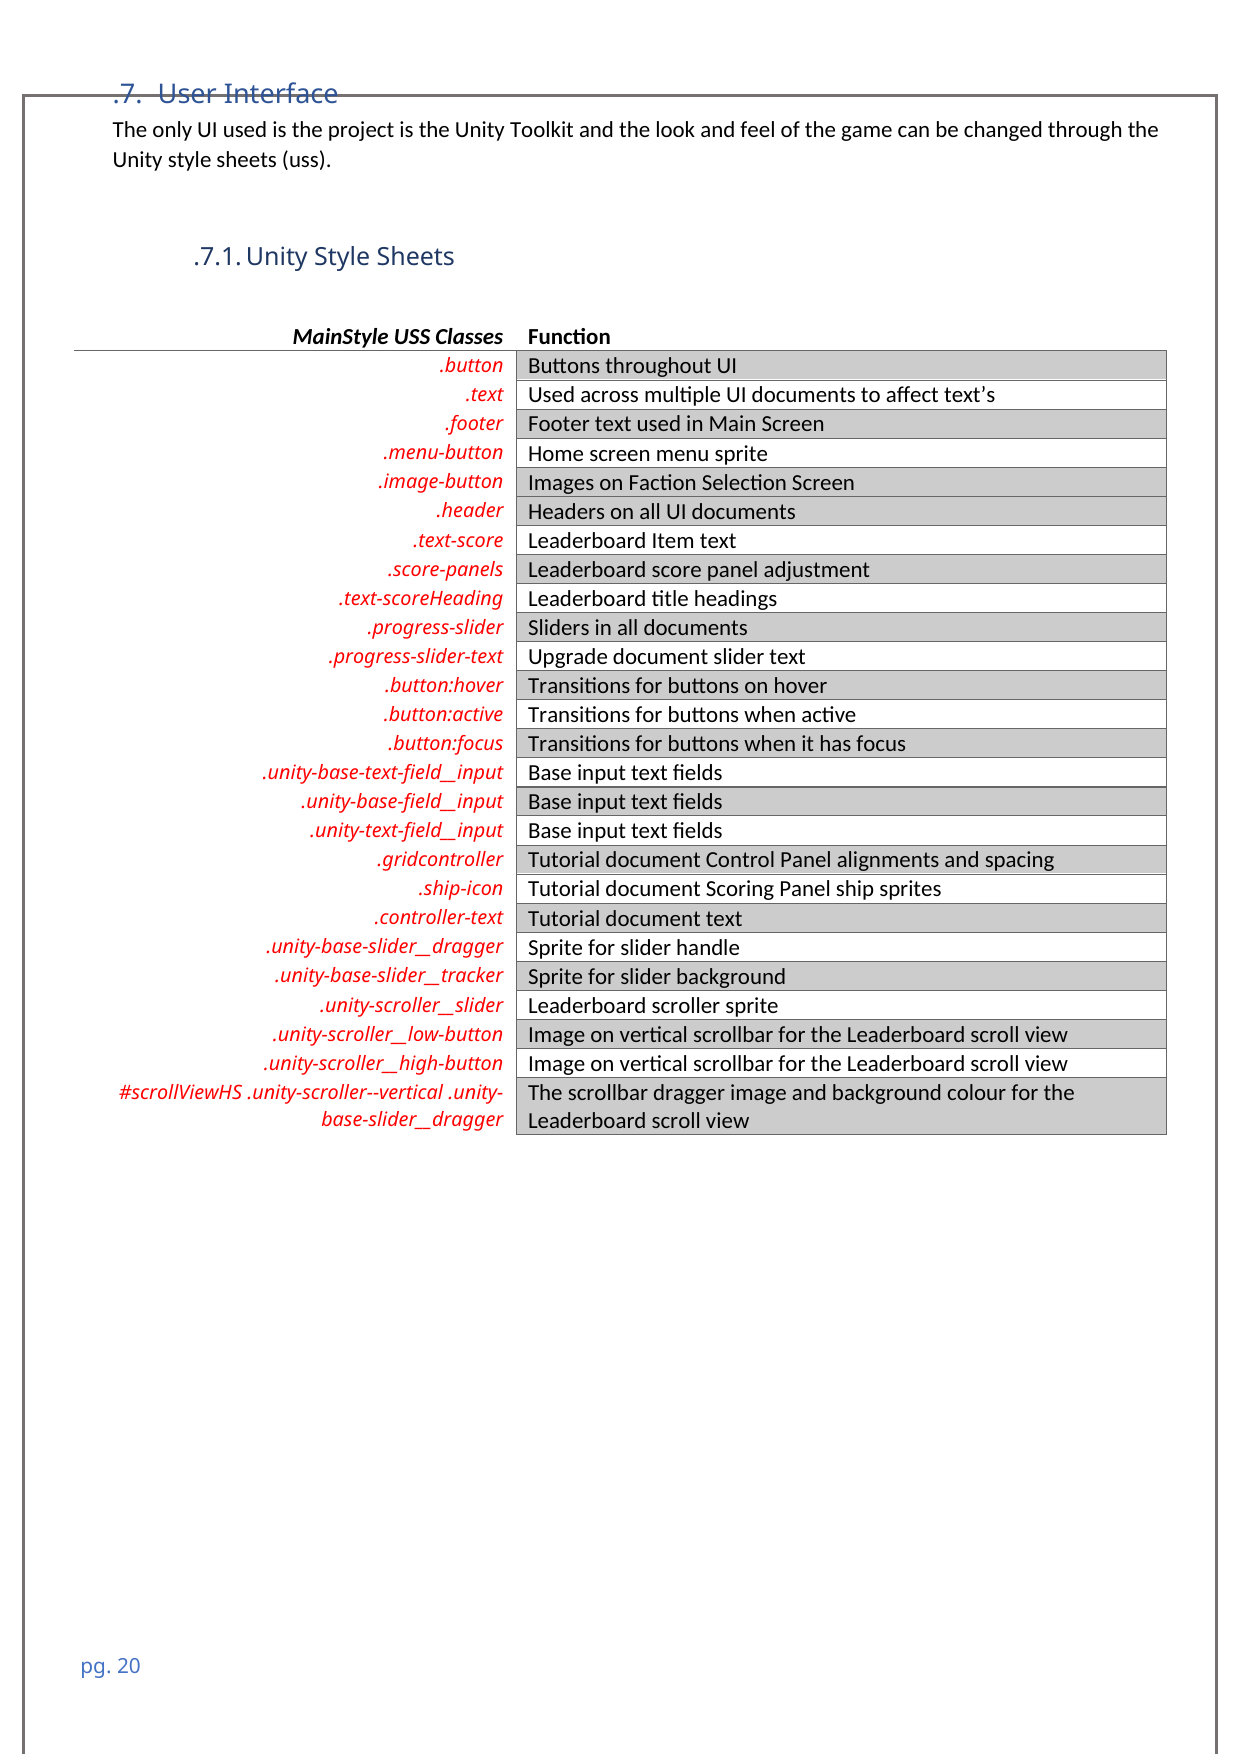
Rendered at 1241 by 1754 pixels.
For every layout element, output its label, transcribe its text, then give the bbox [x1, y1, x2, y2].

table_cell .button [74, 351, 516, 379]
table_cell .footer [74, 409, 516, 438]
table_cell .unity-base-text-field__input [74, 757, 516, 786]
table_cell Leaderboard title headings [517, 584, 1166, 612]
table_cell .progress-slider-text [74, 641, 516, 670]
table_cell Leaderboard Item text [517, 526, 1166, 554]
table_cell Footer text used in Main Screen [517, 410, 1166, 438]
table_cell Tutorial document text [517, 904, 1166, 932]
table_cell Images on Faction Selection Screen [517, 468, 1166, 496]
table_cell Transitions for buttons when it has focus [517, 729, 1166, 757]
table_cell Home screen menu sprite [517, 439, 1166, 467]
table_cell Transitions for buttons when active [517, 700, 1166, 728]
table_cell Leaderboard scroller sprite [517, 991, 1166, 1019]
table_cell .unity-scroller__high-button [74, 1048, 516, 1077]
table_cell Headers on all UI documents [517, 497, 1166, 525]
table_cell .text [74, 380, 516, 408]
table_cell Used across multiple UI documents to affect text’s [517, 381, 1166, 408]
table_cell Sprite for slider background [517, 962, 1166, 990]
table_cell .unity-base-slider__dragger [74, 932, 516, 961]
table_cell .progress-slider [74, 612, 516, 641]
subtitle User Interface [112, 75, 1165, 112]
table_cell Sprite for slider handle [517, 933, 1166, 961]
table_cell Transitions for buttons on hover [517, 671, 1166, 699]
table_cell .unity-scroller__low-button [74, 1019, 516, 1048]
table_cell .ship-icon [74, 874, 516, 903]
table_cell .menu-button [74, 438, 516, 467]
table_cell Base input text fields [517, 816, 1166, 844]
table_cell .unity-scroller__slider [74, 990, 516, 1019]
table_cell Upgrade document slider text [517, 642, 1166, 670]
table_cell #scrollViewHS .unity-scroller--vertical .unity-base-slider__dragger [74, 1077, 516, 1134]
table_cell .header [74, 496, 516, 525]
table_cell Image on vertical scrollbar for the Leaderboard scroll view [517, 1049, 1166, 1077]
table_cell Image on vertical scrollbar for the Leaderboard scroll view [517, 1020, 1166, 1048]
table_cell .image-button [74, 467, 516, 496]
table_cell .button:focus [74, 728, 516, 757]
table_cell Sliders in all documents [517, 613, 1166, 641]
table_cell Tutorial document Scoring Panel ship sprites [517, 875, 1166, 903]
table_cell .unity-base-slider__tracker [74, 961, 516, 990]
table_header MainStyle USS Classes [74, 323, 517, 350]
table_cell Base input text fields [517, 758, 1166, 786]
table_cell Buttons throughout UI [517, 351, 1166, 379]
table_cell .unity-base-field__input [74, 786, 516, 815]
table_cell Base input text fields [517, 788, 1166, 815]
table_cell .text-scoreHeading [74, 583, 516, 612]
subtitle Unity Style Sheets [193, 239, 1165, 273]
table_cell The scrollbar dragger image and background colour for the Leaderboard scroll view [517, 1078, 1166, 1134]
table_cell .button:active [74, 699, 516, 728]
table_cell .gridcontroller [74, 845, 516, 873]
table_cell .text-score [74, 525, 516, 554]
table_cell Tutorial document Control Panel alignments and spacing [517, 846, 1166, 873]
table_cell .button:hover [74, 670, 516, 699]
text The only UI used is the project is the Unity Toolkit and the look and feel of the game can be changed through the Unity style sheets (uss). [112, 115, 1165, 173]
table_cell .score-panels [74, 554, 516, 583]
table_cell Leaderboard score panel adjustment [517, 555, 1166, 583]
table_header Function [517, 323, 1166, 350]
table_cell .controller-text [74, 903, 516, 932]
table_cell .unity-text-field__input [74, 815, 516, 844]
